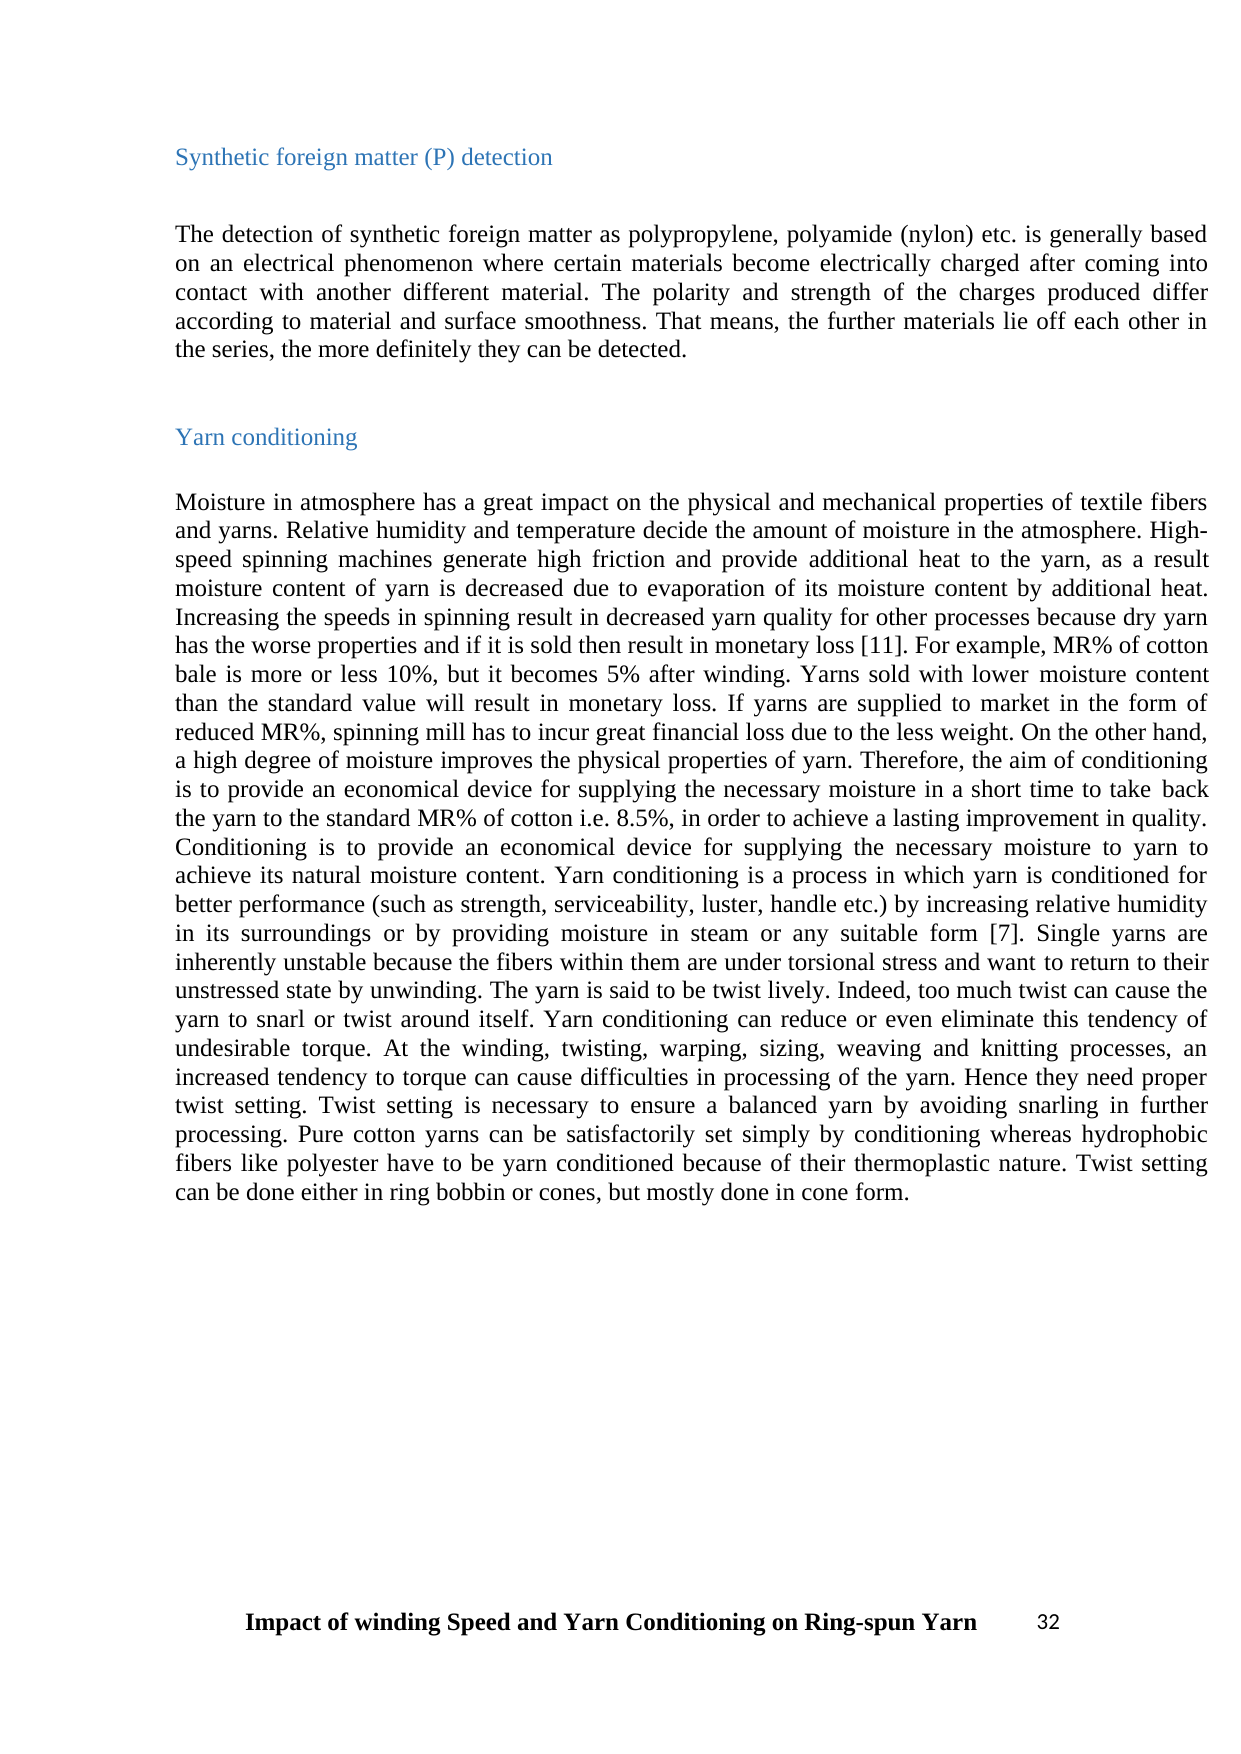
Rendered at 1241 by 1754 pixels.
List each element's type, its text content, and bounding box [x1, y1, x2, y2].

text The detection of synthetic foreign matter as polypropylene, polyamide (nylon) etc. is generally based on an electrical phenomenon where certain materials become electrically charged after coming into contact with another different material. The polarity and strength of the charges produced differ according to material and surface smoothness. That means, the further materials lie off each other in the series, the more definitely they can be detected. [175, 219, 1209, 363]
text Yarn conditioning [175, 422, 1209, 451]
text Moisture in atmosphere has a great impact on the physical and mechanical properties of textile fibers and yarns. Relative humidity and temperature decide the amount of moisture in the atmosphere. High-speed spinning machines generate high friction and provide additional heat to the yarn, as a result moisture content of yarn is decreased due to evaporation of its moisture content by additional heat. Increasing the speeds in spinning result in decreased yarn quality for other processes because dry yarn has the worse properties and if it is sold then result in monetary loss [11]. For example, MR% of cotton bale is more or less 10%, but it becomes 5% after winding. Yarns sold with lower moisture content than the standard value will result in monetary loss. If yarns are supplied to market in the form of reduced MR%, spinning mill has to incur great financial loss due to the less weight. On the other hand, a high degree of moisture improves the physical properties of yarn. Therefore, the aim of conditioning is to provide an economical device for supplying the necessary moisture in a short time to take back the yarn to the standard MR% of cotton i.e. 8.5%, in order to achieve a lasting improvement in quality. Conditioning is to provide an economical device for supplying the necessary moisture to yarn to achieve its natural moisture content. Yarn conditioning is a process in which yarn is conditioned for better performance (such as strength, serviceability, luster, handle etc.) by increasing relative humidity in its surroundings or by providing moisture in steam or any suitable form [7]. Single yarns are inherently unstable because the fibers within them are under torsional stress and want to return to their unstressed state by unwinding. The yarn is said to be twist lively. Indeed, too much twist can cause the yarn to snarl or twist around itself. Yarn conditioning can reduce or even eliminate this tendency of undesirable torque. At the winding, twisting, warping, sizing, weaving and knitting processes, an increased tendency to torque can cause difficulties in processing of the yarn. Hence they need proper twist setting. Twist setting is necessary to ensure a balanced yarn by avoiding snarling in further processing. Pure cotton yarns can be satisfactorily set simply by conditioning whereas hydrophobic fibers like polyester have to be yarn conditioned because of their thermoplastic nature. Twist setting can be done either in ring bobbin or cones, but mostly done in cone form. [175, 487, 1209, 1206]
text Synthetic foreign matter (P) detection [175, 142, 1209, 170]
